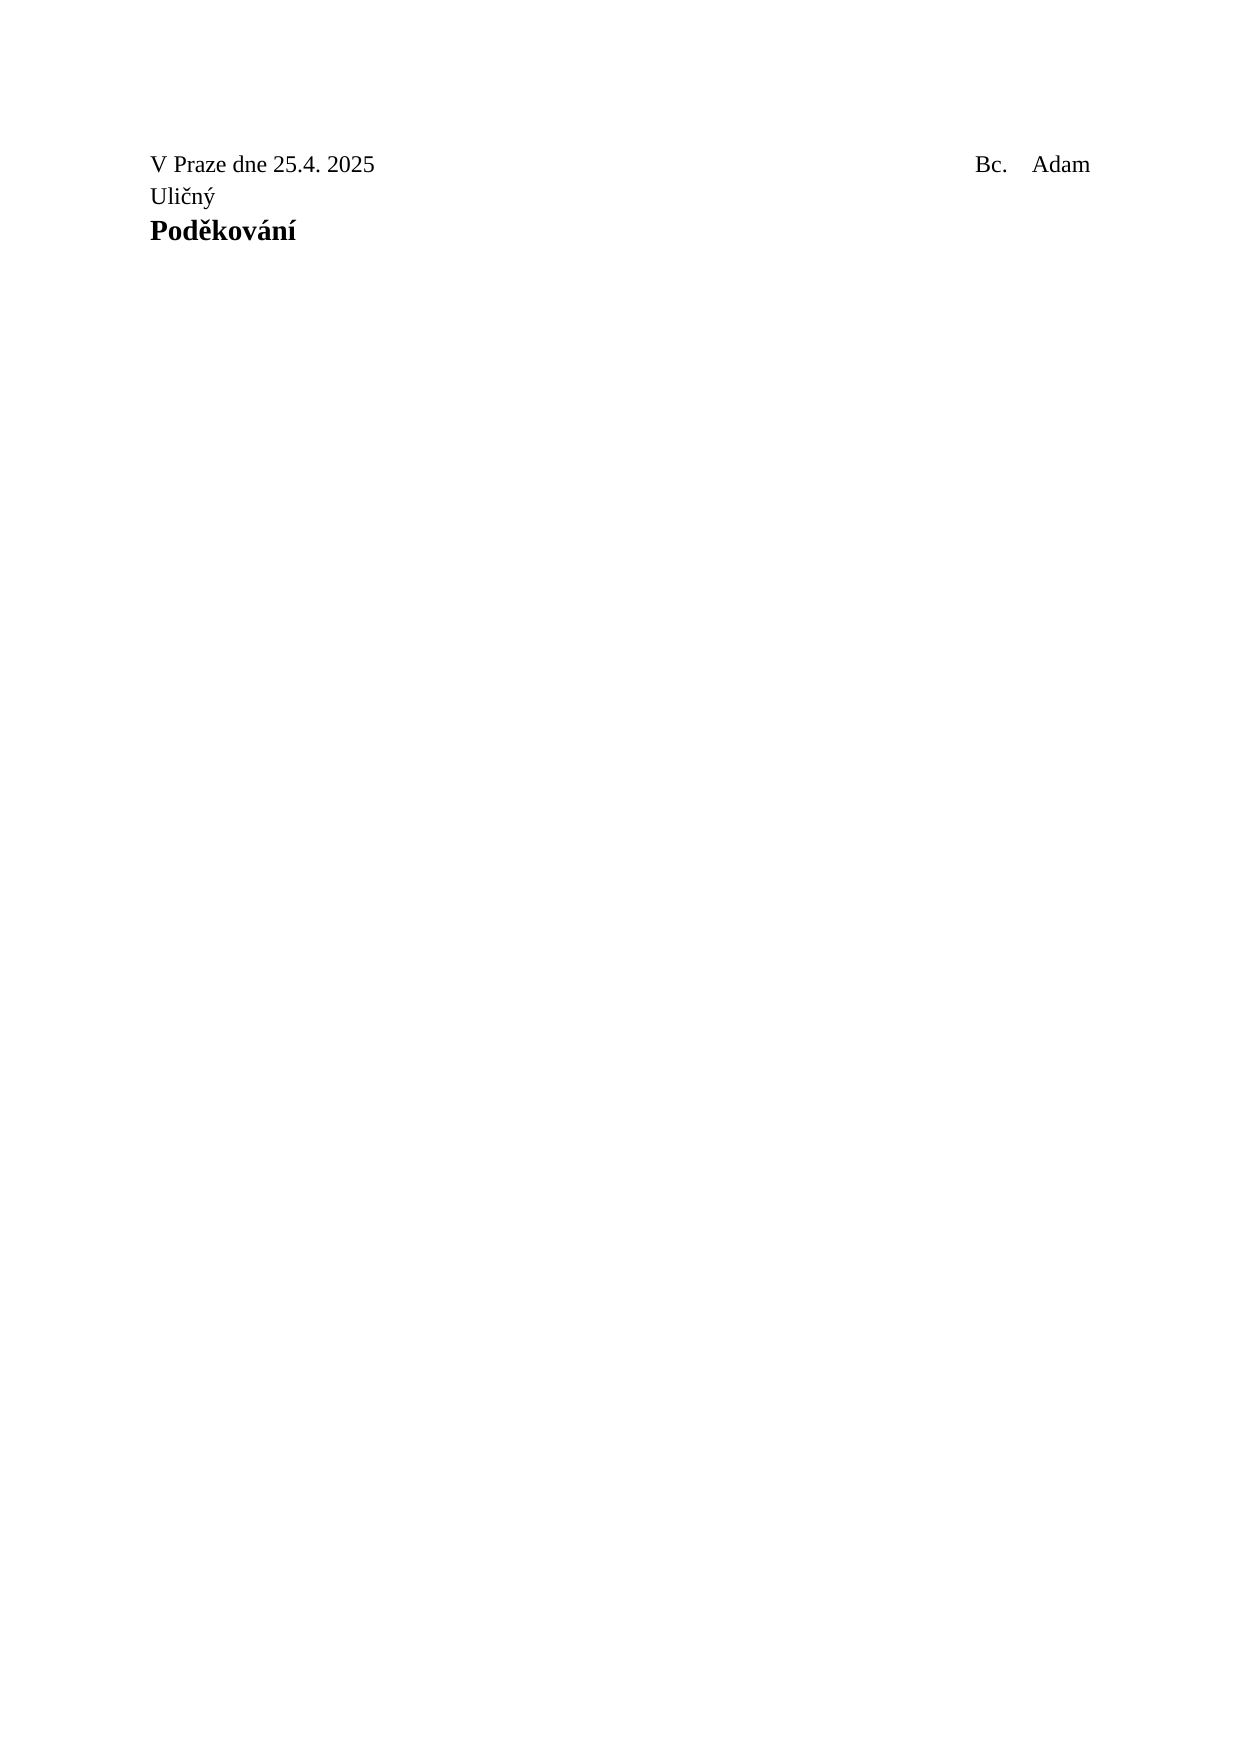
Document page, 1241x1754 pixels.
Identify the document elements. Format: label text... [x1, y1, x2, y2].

text Poděkování [150, 213, 1090, 247]
text V Praze dne 25.4. 2025 Bc. Adam Uličný [150, 150, 1090, 209]
